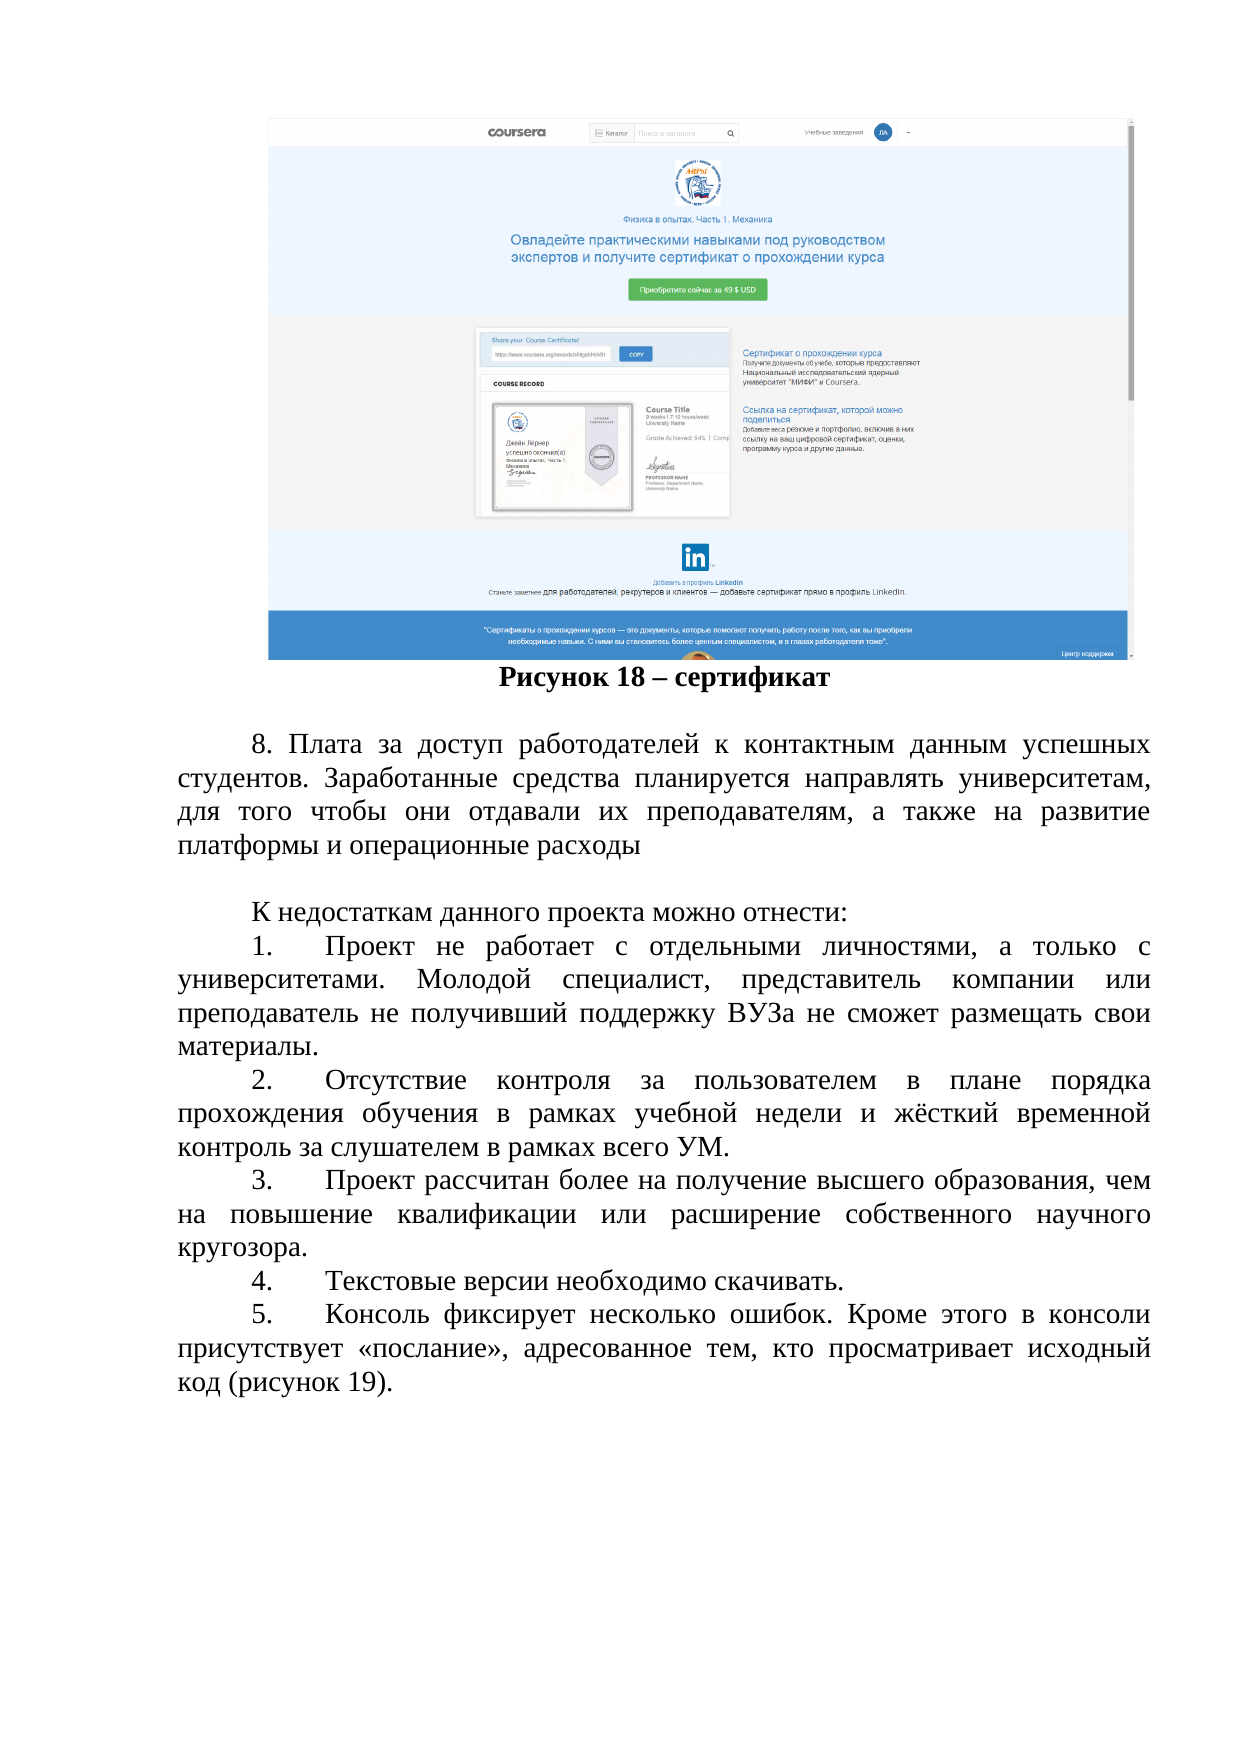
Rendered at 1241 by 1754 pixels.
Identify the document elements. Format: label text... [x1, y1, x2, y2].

list Текстовые версии необходимо скачивать. [177, 1263, 1152, 1297]
text 8. Плата за доступ работодателей к контактным данным успешных студентов. Заработанные средства планируется направлять университетам, для того чтобы они отдавали их преподавателям, а также на развитие платформы и операционные расходы [177, 726, 1152, 861]
list Консоль фиксирует несколько ошибок. Кроме этого в консоли присутствует «послание», адресованное тем, кто просматривает исходный код (рисунок 19). [177, 1297, 1152, 1397]
text К недостаткам данного проекта можно отнести: [177, 894, 1152, 928]
list Проект рассчитан более на получение высшего образования, чем на повышение квалификации или расширение собственного научного кругозора. [177, 1162, 1152, 1263]
list Проект не работает с отдельными личностями, а только с университетами. Молодой специалист, представитель компании или преподаватель не получивший поддержку ВУЗа не сможет размещать свои материалы. [177, 928, 1152, 1062]
list Отсутствие контроля за пользователем в плане порядка прохождения обучения в рамках учебной недели и жёсткий временной контроль за слушателем в рамках всего УМ. [177, 1062, 1152, 1162]
picture [268, 118, 1135, 660]
